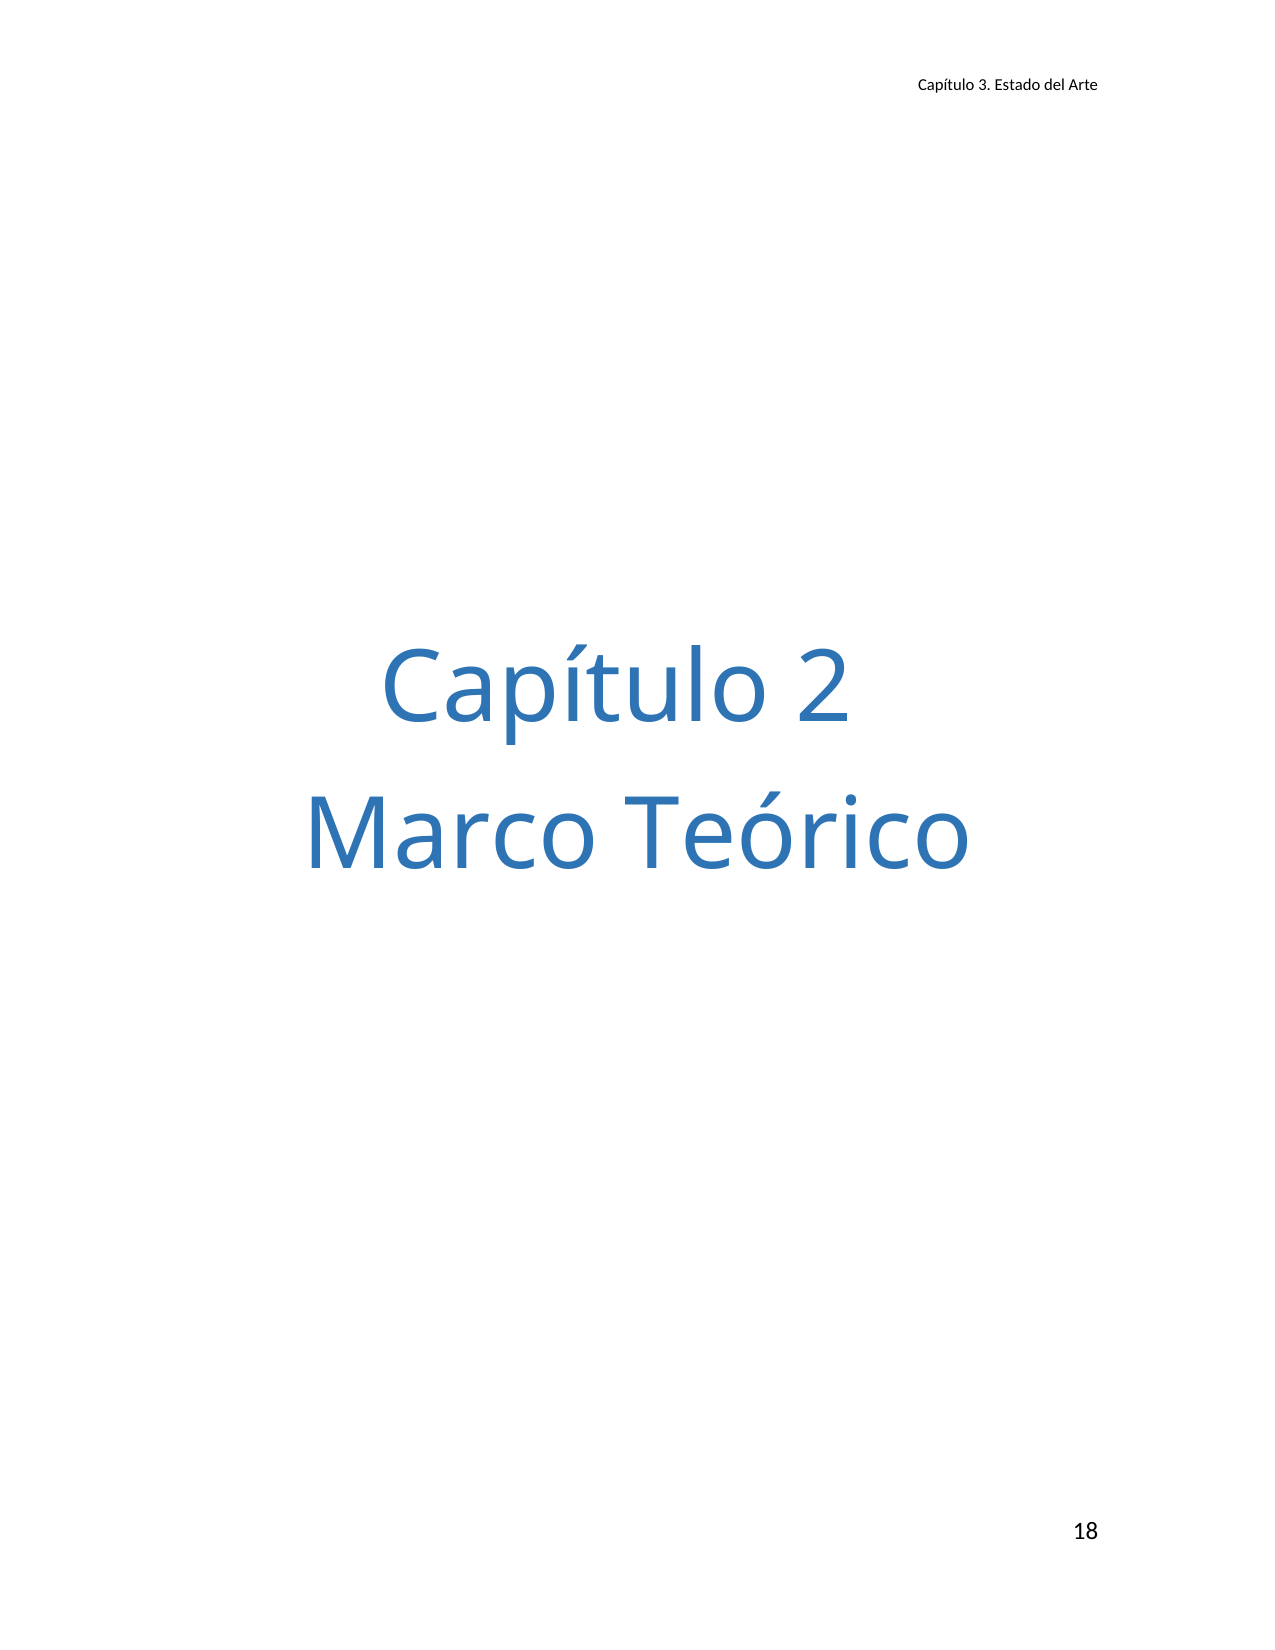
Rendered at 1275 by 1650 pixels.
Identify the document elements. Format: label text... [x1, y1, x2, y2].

subtitle Marco Teórico [177, 614, 1098, 898]
